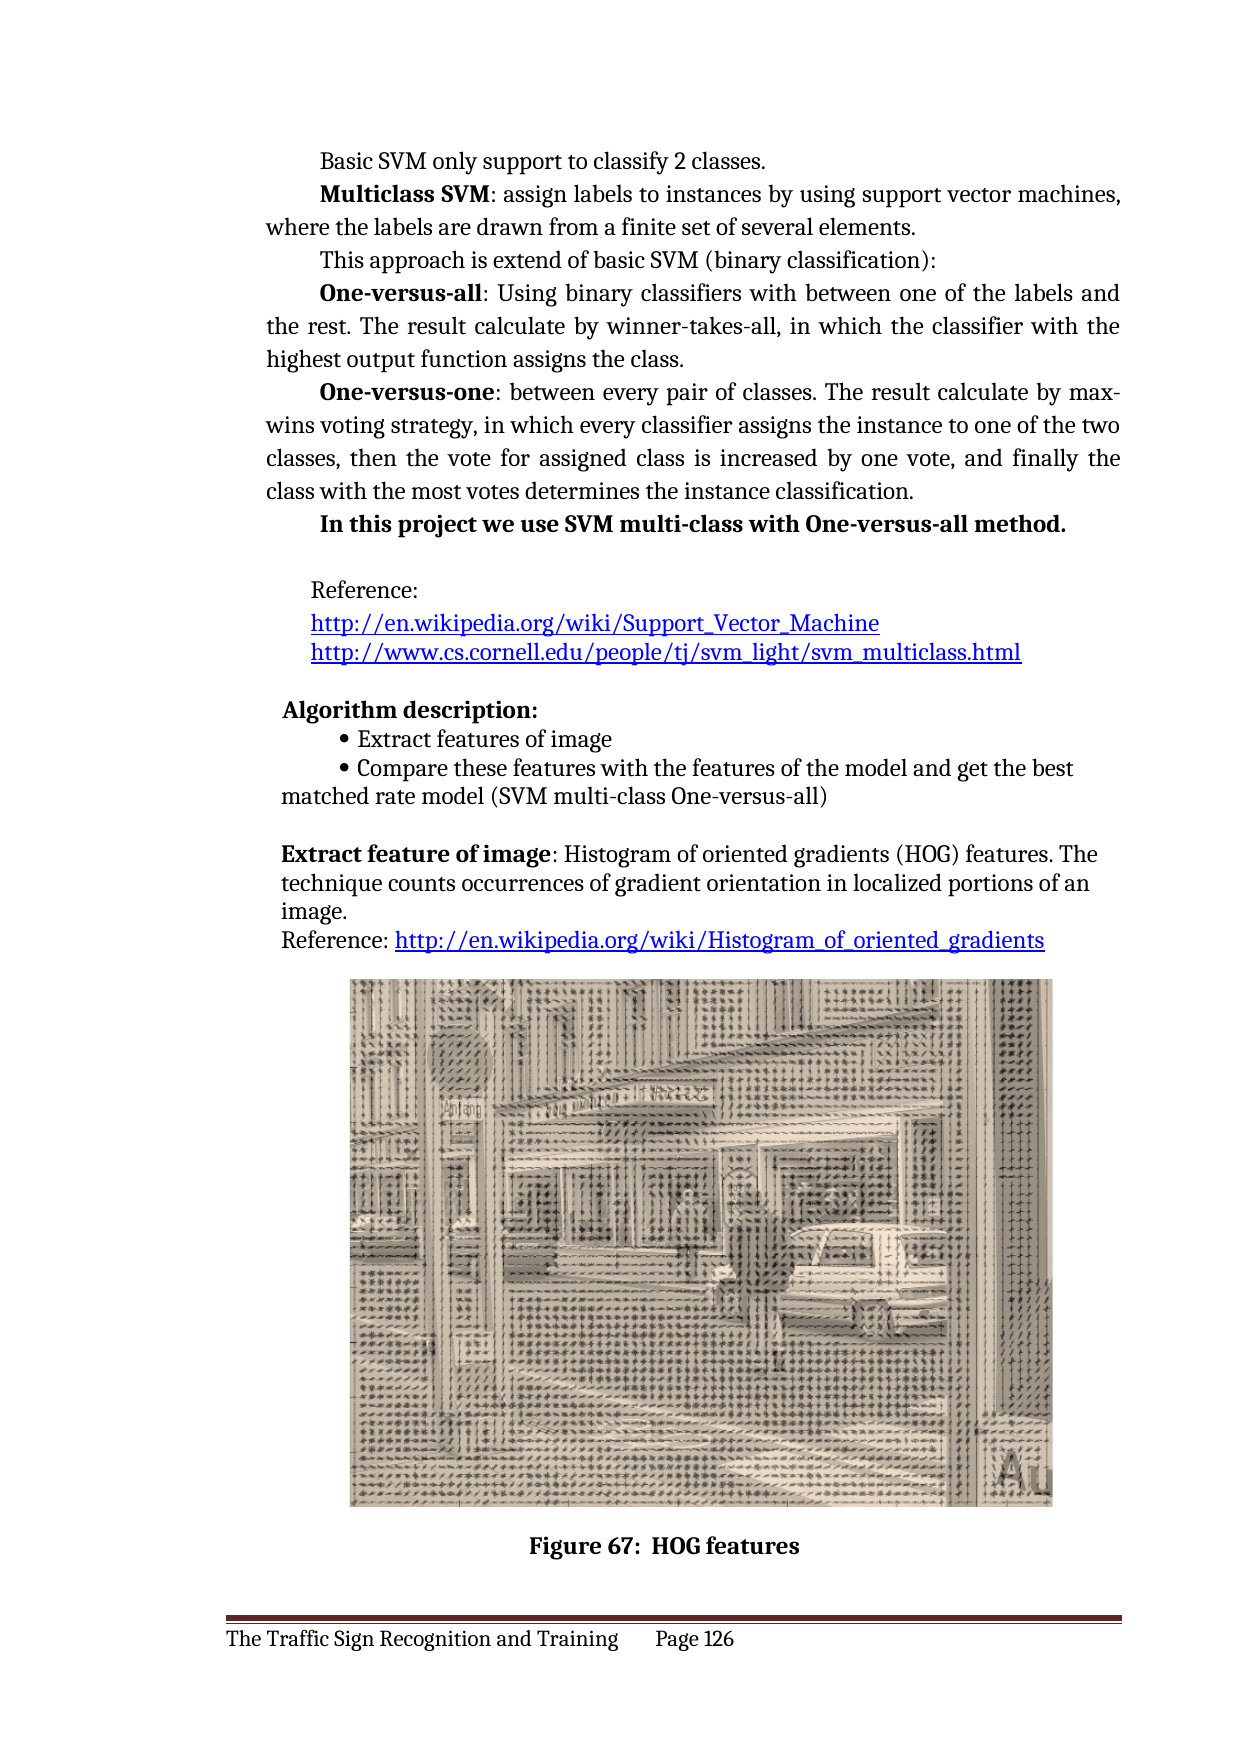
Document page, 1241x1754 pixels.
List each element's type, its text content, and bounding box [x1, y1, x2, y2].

text Basic SVM only support to classify 2 classes. [266, 147, 1122, 176]
text This approach is extend of basic SVM (binary classification): [266, 246, 1122, 275]
text In this project we use SVM multi-class with One-versus-all method. [266, 510, 1122, 539]
list Extract features of image [281, 725, 1122, 753]
text Figure 67: HOG features [207, 1532, 1122, 1561]
text Reference: [235, 576, 1122, 605]
text Algorithm description: [207, 696, 1122, 725]
text Multiclass SVM: assign labels to instances by using support vector machines, where the labels are drawn from a finite set of several elements. [266, 180, 1122, 242]
text http://www.cs.cornell.edu/people/tj/svm_light/svm_multiclass.html [207, 638, 1122, 667]
text Reference: http://en.wikipedia.org/wiki/Histogram_of_oriented_gradients [207, 926, 1122, 955]
list Compare these features with the features of the model and get the best matched rate model (SVM multi-class One-versus-all) [281, 753, 1122, 811]
text Extract feature of image: Histogram of oriented gradients (HOG) features. The technique counts occurrences of gradient orientation in localized portions of an image. [281, 840, 1122, 926]
text http://en.wikipedia.org/wiki/Support_Vector_Machine [207, 609, 1122, 638]
text One-versus-all: Using binary classifiers with between one of the labels and the rest. The result calculate by winner-takes-all, in which the classifier with the highest output function assigns the class. [266, 279, 1122, 374]
text One-versus-one: between every pair of classes. The result calculate by max-wins voting strategy, in which every classifier assigns the instance to one of the two classes, then the vote for assigned class is increased by one vote, and finally the class with the most votes determines the instance classification. [266, 378, 1122, 506]
